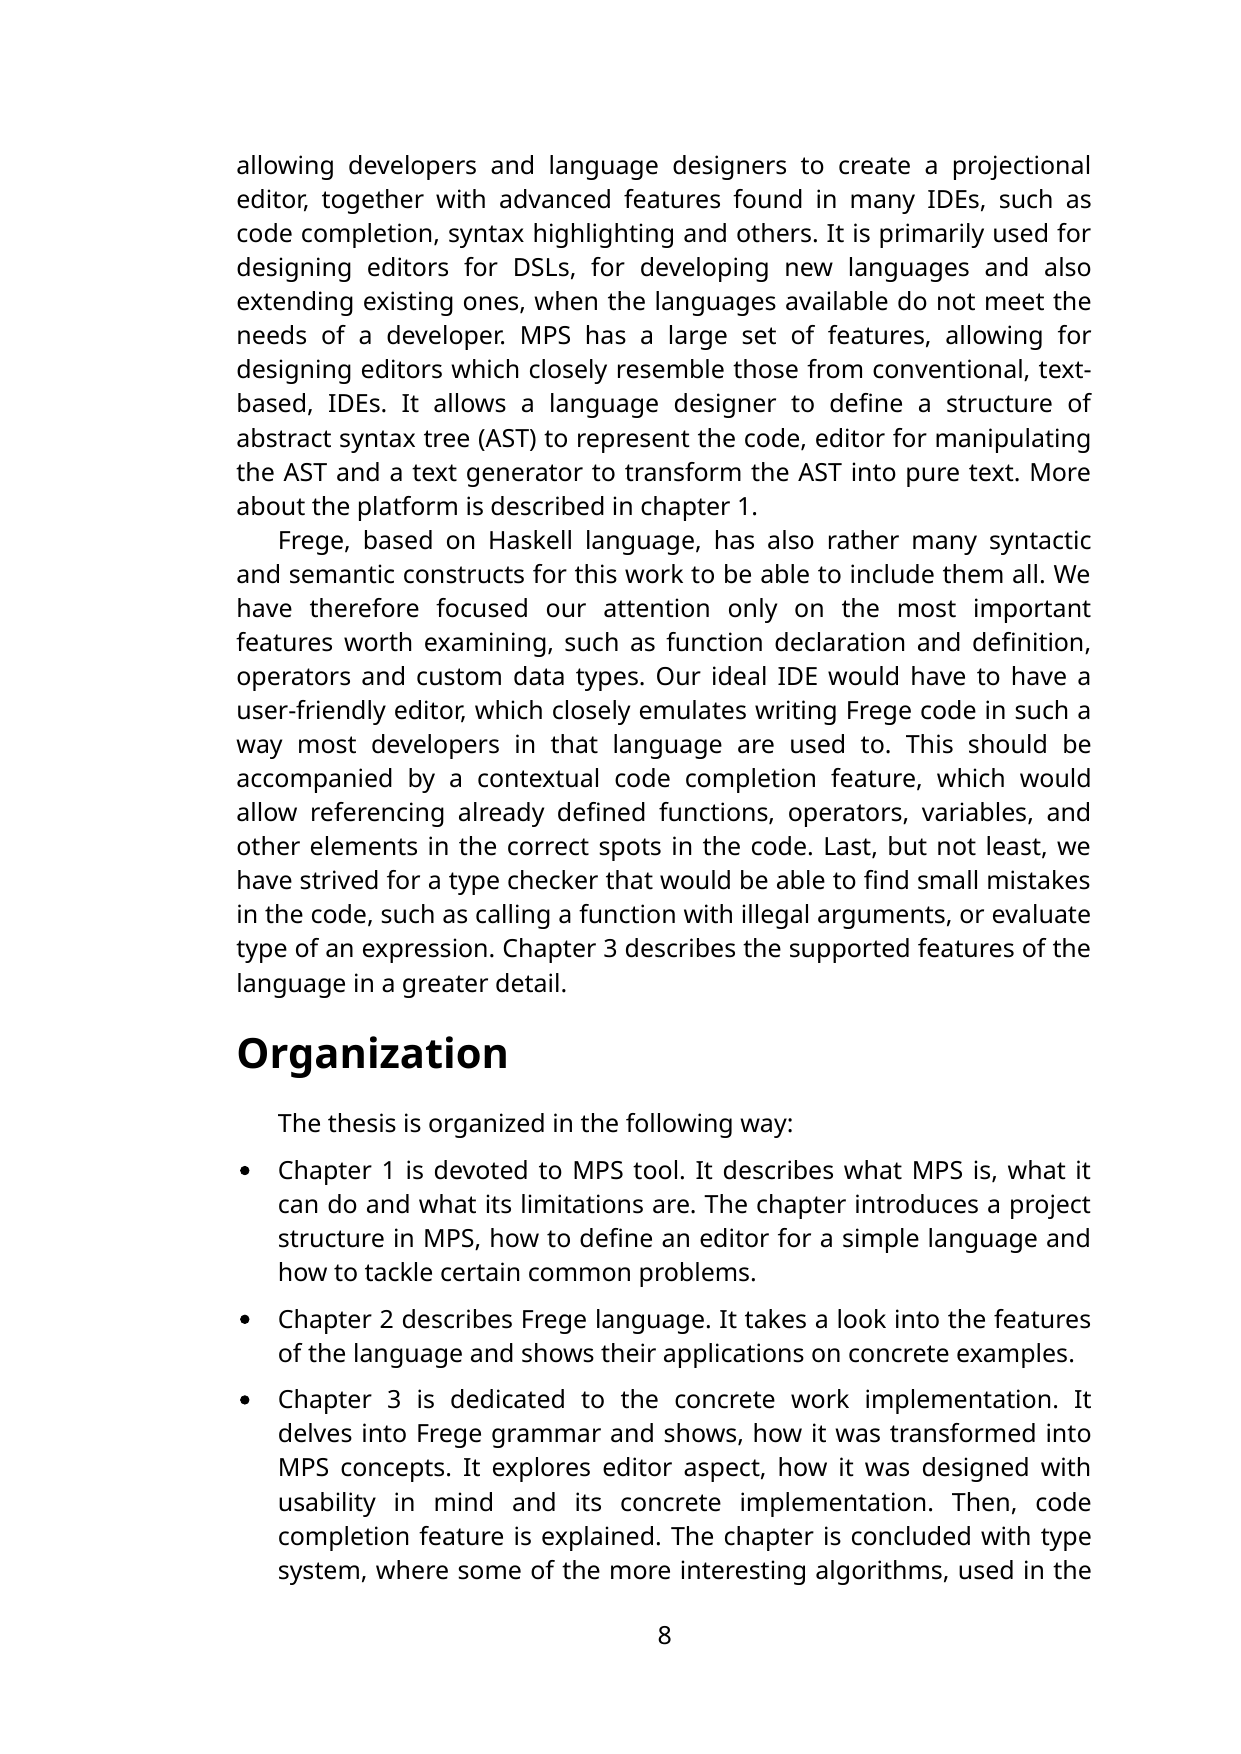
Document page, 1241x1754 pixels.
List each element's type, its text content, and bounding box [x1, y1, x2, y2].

text Chapter 1 is devoted to MPS tool. It describes what MPS is, what it can do and what its limitations are. The chapter introduces a project structure in MPS, how to define an editor for a simple language and how to tackle certain common problems. [240, 1153, 1092, 1289]
text Frege, based on Haskell language, has also rather many syntactic and semantic constructs for this work to be able to include them all. We have therefore focused our attention only on the most important features worth examining, such as function declaration and definition, operators and custom data types. Our ideal IDE would have to have a user-friendly editor, which closely emulates writing Frege code in such a way most developers in that language are used to. This should be accompanied by a contextual code completion feature, which would allow referencing already defined functions, operators, variables, and other elements in the correct spots in the code. Last, but not least, we have strived for a type checker that would be able to find small mistakes in the code, such as calling a function with illegal arguments, or evaluate type of an expression. Chapter 3 describes the supported features of the language in a greater detail. [236, 522, 1092, 999]
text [240, 1382, 1092, 1586]
subtitle Organization [236, 1024, 1092, 1081]
text Chapter 2 describes Frege language. It takes a look into the features of the language and shows their applications on concrete examples. [240, 1301, 1092, 1369]
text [236, 148, 1092, 522]
text The thesis is organized in the following way: [236, 1106, 1092, 1140]
